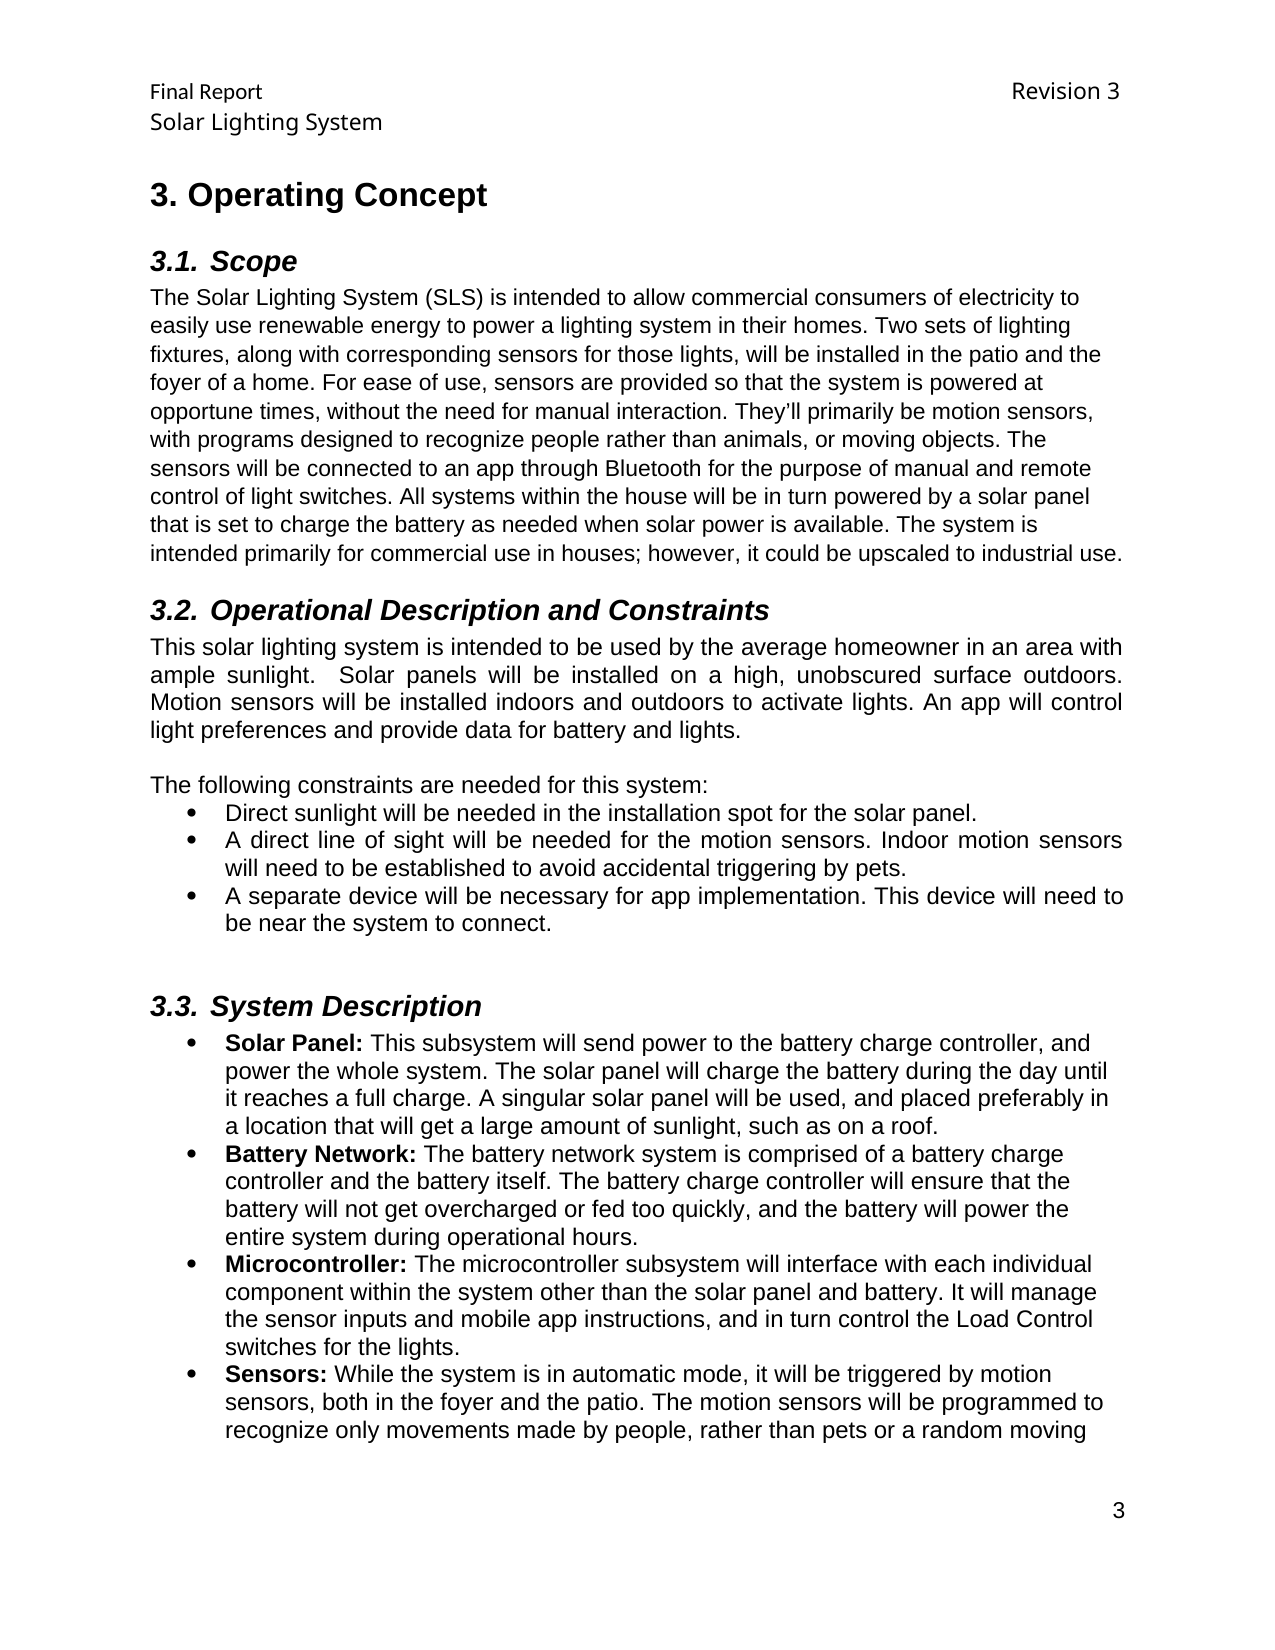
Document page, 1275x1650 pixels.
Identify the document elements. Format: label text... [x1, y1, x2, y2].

list Direct sunlight will be needed in the installation spot for the solar panel. [187, 799, 1125, 826]
text The following constraints are needed for this system: [150, 771, 1125, 799]
subtitle Scope [150, 244, 1125, 278]
list A direct line of sight will be needed for the motion sensors. Indoor motion sensors will need to be established to avoid accidental triggering by pets. [187, 826, 1125, 882]
subtitle Operating Concept [150, 175, 1125, 213]
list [187, 1360, 1125, 1443]
list A separate device will be necessary for app implementation. This device will need to be near the system to connect. [187, 882, 1125, 937]
text This solar lighting system is intended to be used by the average homeowner in an area with ample sunlight. Solar panels will be installed on a high, unobscured surface outdoors. Motion sensors will be installed indoors and outdoors to activate lights. An app will control light preferences and provide data for battery and lights. [150, 633, 1125, 743]
subtitle Operational Description and Constraints [150, 593, 1125, 627]
list Microcontroller: The microcontroller subsystem will interface with each individual component within the system other than the solar panel and battery. It will manage the sensor inputs and mobile app instructions, and in turn control the Load Control switches for the lights. [187, 1250, 1125, 1360]
list Solar Panel: This subsystem will send power to the battery charge controller, and power the whole system. The solar panel will charge the battery during the day until it reaches a full charge. A singular solar panel will be used, and placed preferably in a location that will get a large amount of sunlight, such as on a roof. [187, 1029, 1125, 1139]
list Battery Network: The battery network system is comprised of a battery charge controller and the battery itself. The battery charge controller will ensure that the battery will not get overcharged or fed too quickly, and the battery will power the entire system during operational hours. [187, 1139, 1125, 1250]
text The Solar Lighting System (SLS) is intended to allow commercial consumers of electricity to easily use renewable energy to power a lighting system in their homes. Two sets of lighting fixtures, along with corresponding sensors for those lights, will be installed in the patio and the foyer of a home. For ease of use, sensors are provided so that the system is powered at opportune times, without the need for manual interaction. They’ll primarily be motion sensors, with programs designed to recognize people rather than animals, or moving objects. The sensors will be connected to an app through Bluetooth for the purpose of manual and remote control of light switches. All systems within the house will be in turn powered by a solar panel that is set to charge the battery as needed when solar power is available. The system is intended primarily for commercial use in houses; however, it could be upscaled to industrial use. [150, 284, 1125, 566]
subtitle System Description [150, 989, 1125, 1023]
